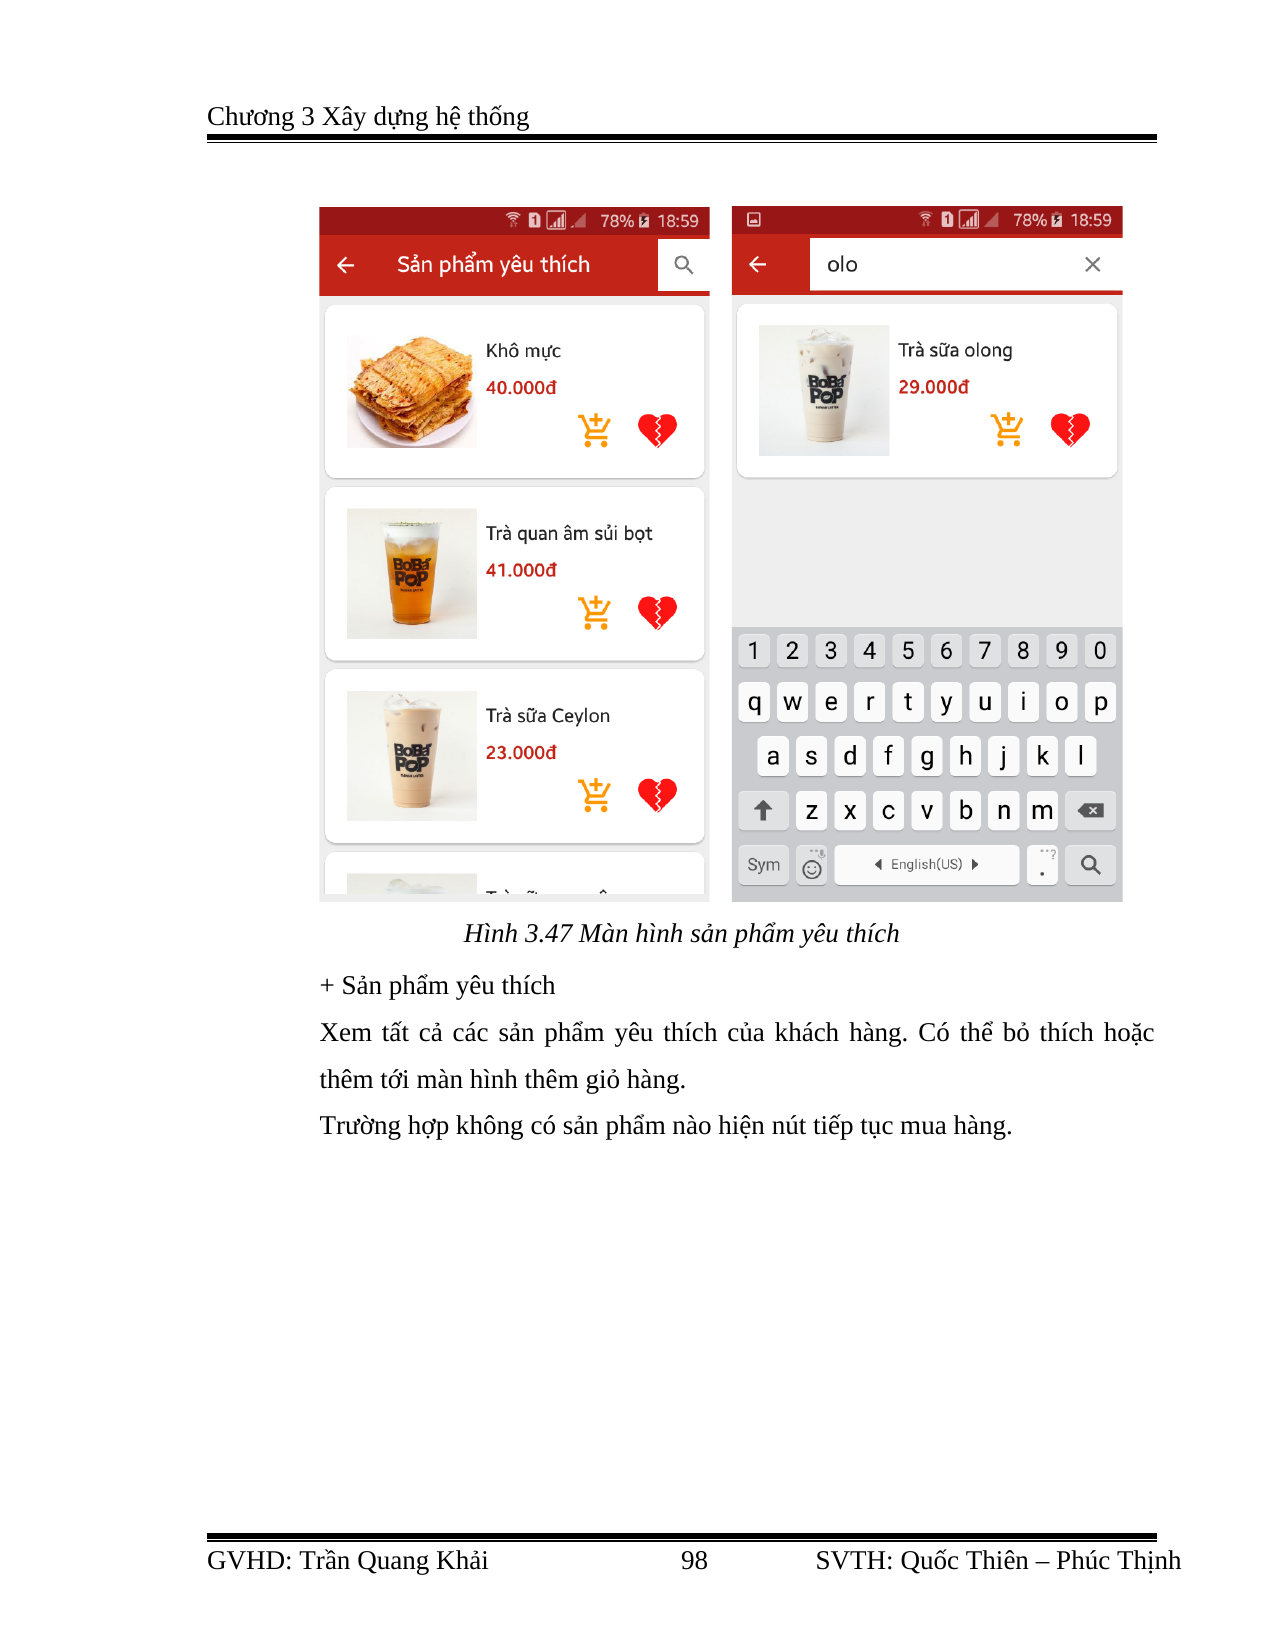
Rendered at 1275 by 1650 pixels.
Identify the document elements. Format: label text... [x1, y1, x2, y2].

list + Sản phẩm yêu thích [319, 969, 1157, 1001]
list Xem tất cả các sản phẩm yêu thích của khách hàng. Có thể bỏ thích hoặc thêm tới màn hình thêm giỏ hàng. [319, 1016, 1157, 1094]
picture [731, 206, 1123, 902]
list Trường hợp không có sản phẩm nào hiện nút tiếp tục mua hàng. [319, 1109, 1157, 1141]
picture [319, 207, 710, 902]
